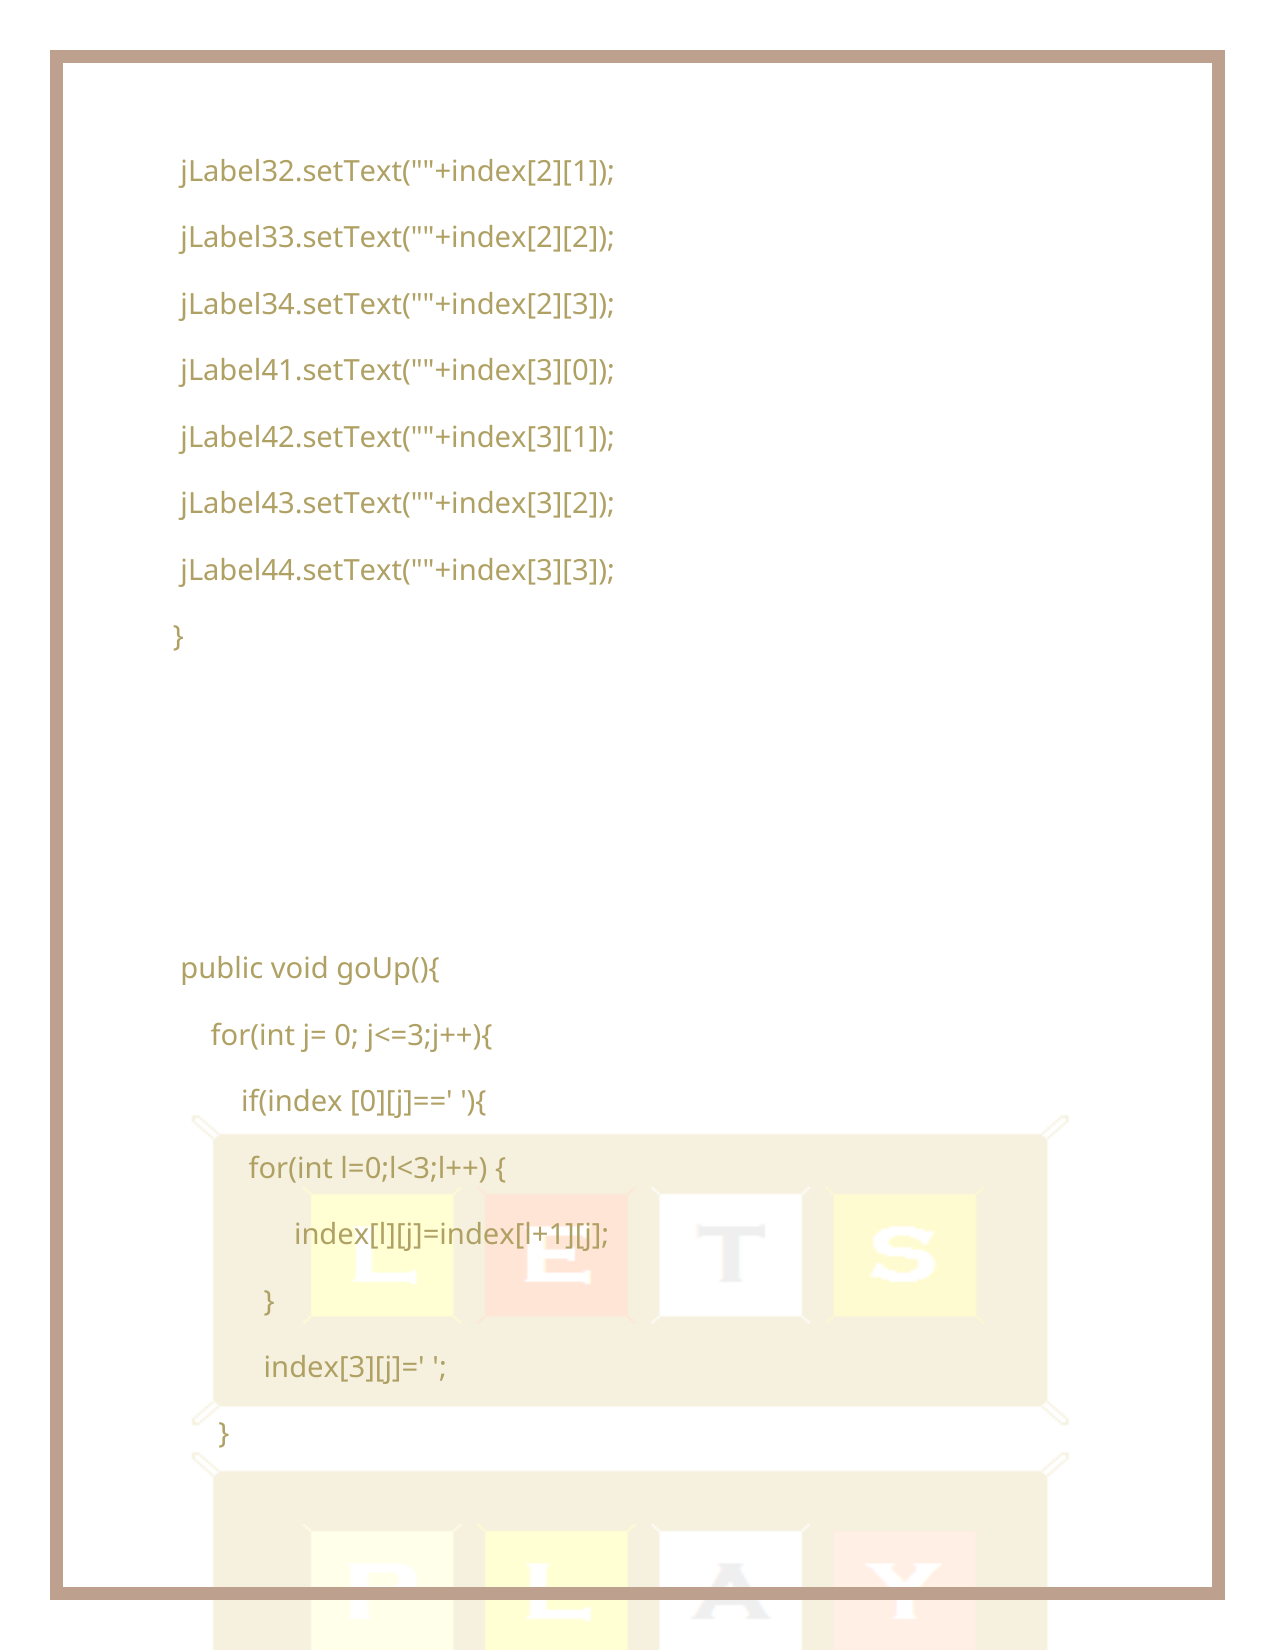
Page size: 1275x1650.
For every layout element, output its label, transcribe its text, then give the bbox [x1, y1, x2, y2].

text jLabel43.setText(""+index[3][2]); [150, 482, 1125, 522]
text index[3][j]=' '; [150, 1346, 1125, 1386]
text } [150, 1280, 1125, 1319]
text jLabel34.setText(""+index[2][3]); [150, 283, 1125, 323]
text jLabel42.setText(""+index[3][1]); [150, 416, 1125, 456]
text jLabel44.setText(""+index[3][3]); [150, 549, 1125, 588]
text index[l][j]=index[l+1][j]; [150, 1213, 1125, 1253]
text jLabel33.setText(""+index[2][2]); [150, 216, 1125, 256]
text } [150, 615, 1125, 655]
text jLabel32.setText(""+index[2][1]); [150, 150, 1125, 190]
text if(index [0][j]==' '){ [150, 1080, 1125, 1120]
text jLabel41.setText(""+index[3][0]); [150, 349, 1125, 389]
text for(int j= 0; j<=3;j++){ [150, 1014, 1125, 1054]
text } [150, 1413, 1125, 1452]
text public void goUp(){ [150, 947, 1125, 987]
text for(int l=0;l<3;l++) { [150, 1147, 1125, 1187]
